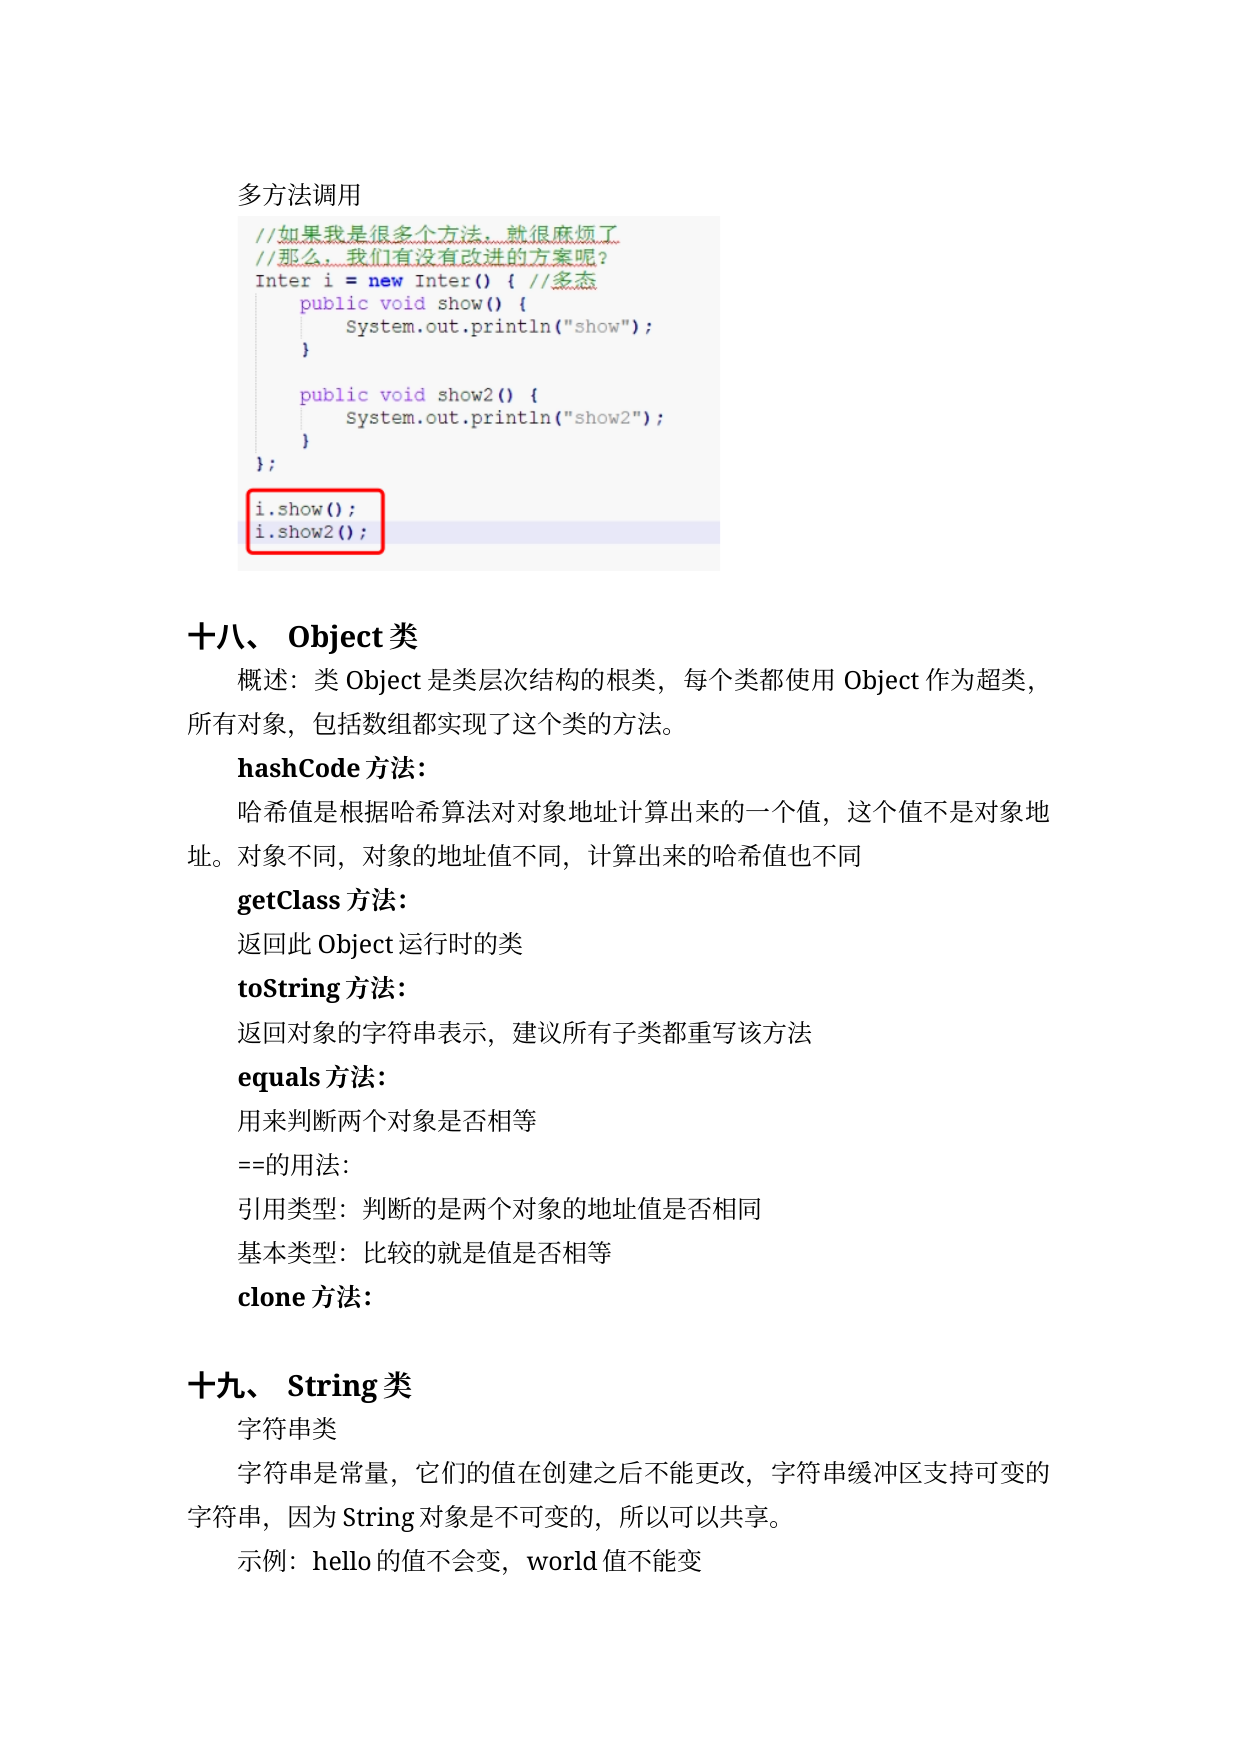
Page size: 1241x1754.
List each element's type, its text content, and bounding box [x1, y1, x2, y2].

list hashCode方法： [187, 745, 1053, 789]
list toString方法： [187, 965, 1053, 1009]
list 多方法调用 [187, 172, 1053, 216]
list String类 [187, 1362, 1053, 1406]
list 字符串是常量，它们的值在创建之后不能更改，字符串缓冲区支持可变的字符串，因为String对象是不可变的，所以可以共享。 [187, 1450, 1053, 1538]
picture [237, 216, 721, 571]
list equals方法： [187, 1053, 1053, 1097]
list 基本类型：比较的就是值是否相等 [187, 1229, 1053, 1273]
list Object类 [187, 613, 1053, 657]
list 返回对象的字符串表示，建议所有子类都重写该方法 [187, 1009, 1053, 1053]
list 哈希值是根据哈希算法对对象地址计算出来的一个值，这个值不是对象地址。对象不同，对象的地址值不同，计算出来的哈希值也不同 [187, 789, 1053, 877]
list ==的用法： [187, 1141, 1053, 1185]
list 引用类型：判断的是两个对象的地址值是否相同 [187, 1185, 1053, 1229]
list getClass方法： [187, 877, 1053, 921]
list 示例：hello的值不会变，world值不能变 [187, 1538, 1053, 1582]
list clone方法： [187, 1273, 1053, 1318]
list 用来判断两个对象是否相等 [187, 1097, 1053, 1141]
list 返回此Object运行时的类 [187, 921, 1053, 965]
list 字符串类 [187, 1406, 1053, 1450]
list 概述：类Object是类层次结构的根类，每个类都使用Object作为超类，所有对象，包括数组都实现了这个类的方法。 [187, 657, 1053, 745]
